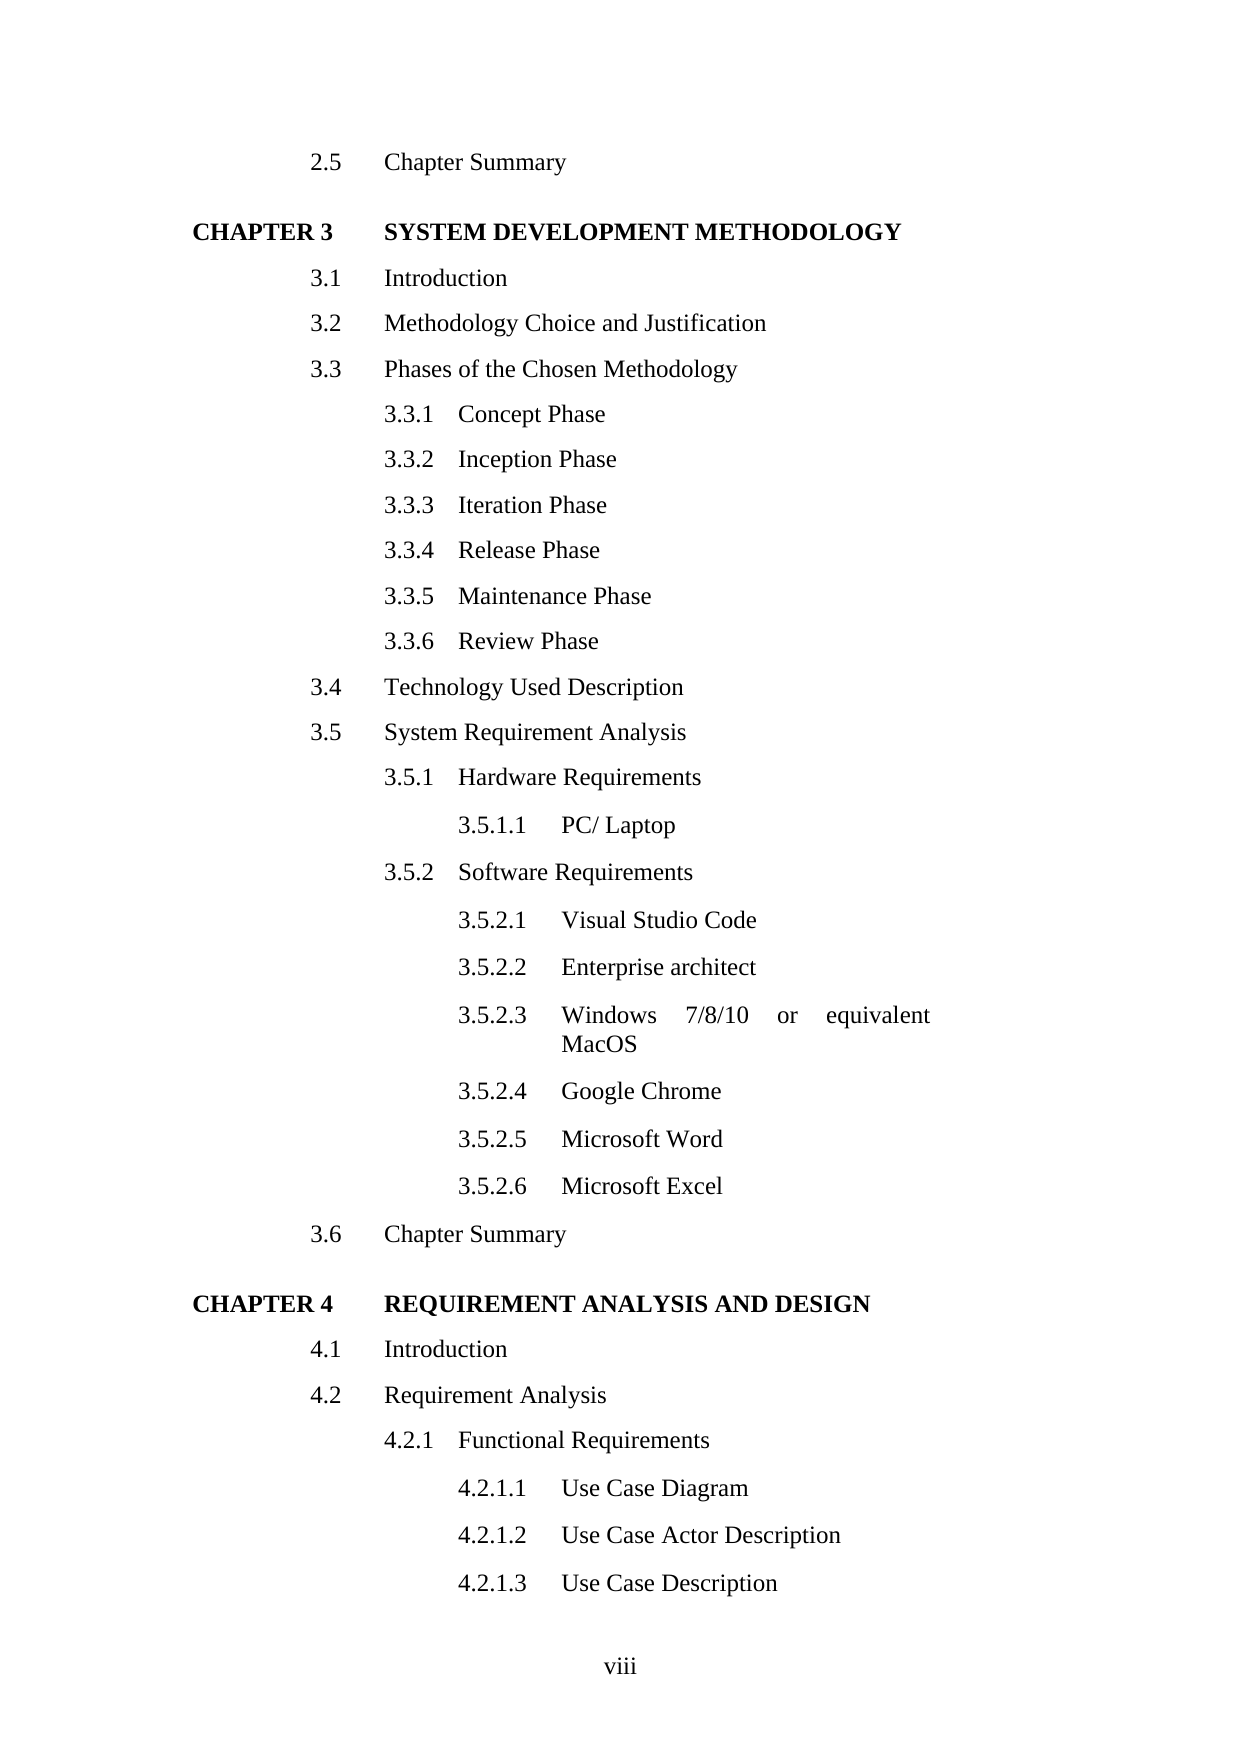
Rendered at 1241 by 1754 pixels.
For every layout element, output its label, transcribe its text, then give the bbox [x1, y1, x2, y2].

text 3.1 Introduction 15 [310, 263, 930, 292]
text 3.3.2 Inception Phase 18 [384, 444, 930, 473]
text 3.3 Phases of the Chosen Methodology 17 [310, 354, 930, 382]
text 3.5.2.5 Microsoft Word 23 [458, 1124, 930, 1152]
text 4.1 Introduction 25 [310, 1334, 930, 1363]
text 3.5.2.6 Microsoft Excel 24 [458, 1171, 930, 1200]
text 3.5.2.3 Windows 7/8/10 or equivalent MacOS 23 [458, 1000, 930, 1057]
text 3.5.1.1 PC/ Laptop 22 [458, 810, 930, 839]
text 2.5 Chapter Summary 14 [310, 147, 930, 176]
text 3.2 Methodology Choice and Justification 16 [310, 308, 930, 337]
text 3.5.2 Software Requirements 22 [384, 857, 930, 886]
text 3.5.2.4 Google Chrome 23 [458, 1076, 930, 1105]
text 3.5 System Requirement Analysis 22 [310, 717, 930, 746]
text 3.4 Technology Used Description 21 [310, 672, 930, 700]
text 3.3.6 Review Phase 20 [384, 626, 930, 655]
text 3.5.2.1 Visual Studio Code 23 [458, 905, 930, 934]
text 4.2.1.3 Use Case Description 28 [458, 1568, 930, 1597]
text 3.5.1 Hardware Requirements 22 [384, 762, 930, 791]
text 3.3.5 Maintenance Phase 20 [384, 581, 930, 609]
text 3.6 Chapter Summary 24 [310, 1219, 930, 1247]
text 4.2.1.1 Use Case Diagram 26 [458, 1473, 930, 1502]
text 4.2.1.2 Use Case Actor Description 28 [458, 1520, 930, 1549]
text CHAPTER 4 REQUIREMENT ANALYSIS AND DESIGN 25 [192, 1289, 930, 1318]
text 4.2 Requirement Analysis 25 [310, 1380, 930, 1409]
text 3.3.4 Release Phase 19 [384, 535, 930, 564]
text 3.3.3 Iteration Phase 19 [384, 490, 930, 519]
text 3.3.1 Concept Phase 18 [384, 399, 930, 428]
text 3.5.2.2 Enterprise architect 23 [458, 952, 930, 981]
text 4.2.1 Functional Requirements 25 [384, 1425, 930, 1454]
text CHAPTER 3 SYSTEM DEVELOPMENT METHODOLOGY 15 [192, 217, 930, 246]
